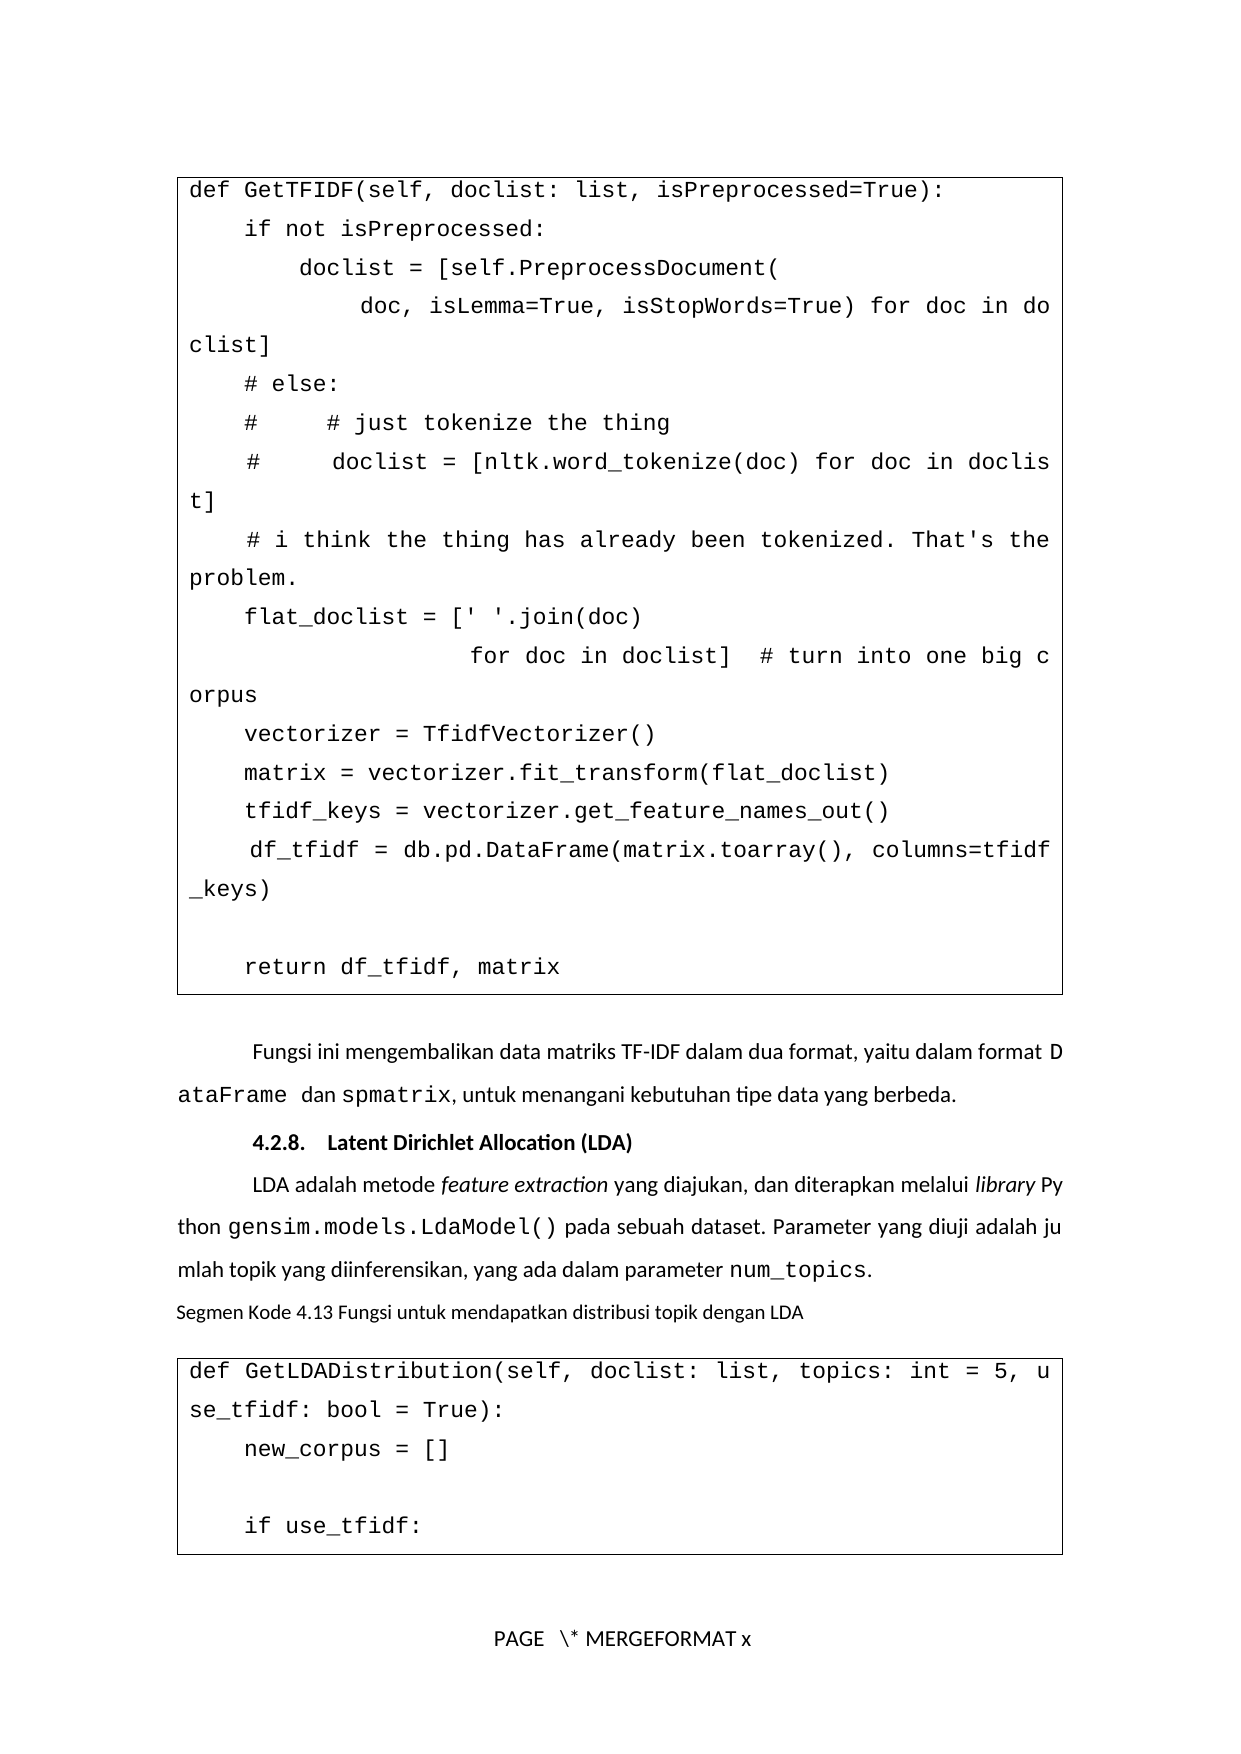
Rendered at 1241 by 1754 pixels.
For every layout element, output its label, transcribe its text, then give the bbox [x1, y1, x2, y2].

subtitle Latent Dirichlet Allocation (LDA) [252, 1128, 1063, 1156]
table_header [178, 178, 1062, 994]
text Fungsi ini mengembalikan data matriks TF-IDF dalam dua format, yaitu dalam format DataFrame dan spmatrix, untuk menangani kebutuhan tipe data yang berbeda. [177, 1037, 1063, 1110]
text LDA adalah metode feature extraction yang diajukan, dan diterapkan melalui library Python gensim.models.LdaModel() pada sebuah dataset. Parameter yang diuji adalah jumlah topik yang diinferensikan, yang ada dalam parameter num_topics. [177, 1170, 1063, 1285]
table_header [178, 1359, 1062, 1554]
text Segmen Kode 4.13 Fungsi untuk mendapatkan distribusi topik dengan LDA [176, 1299, 1063, 1325]
